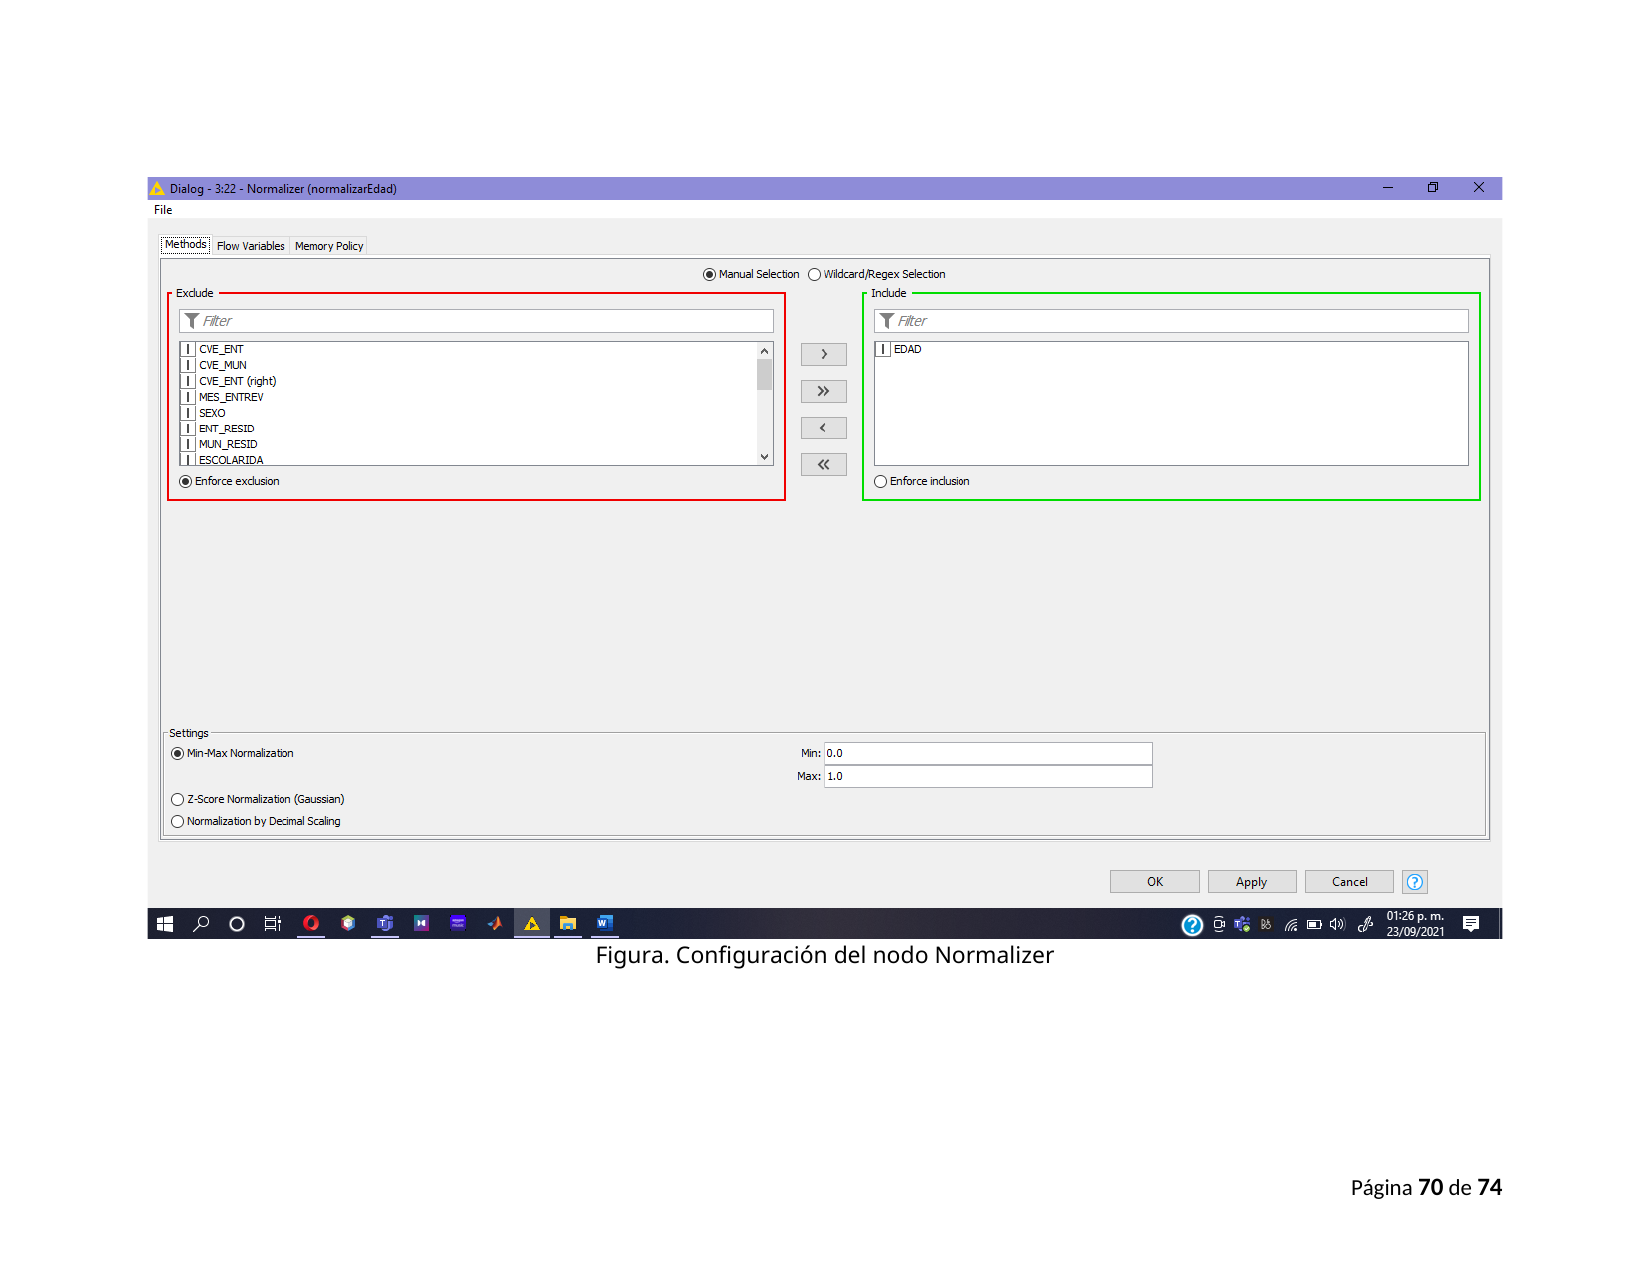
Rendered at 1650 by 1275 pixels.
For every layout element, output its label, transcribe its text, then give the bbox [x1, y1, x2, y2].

picture [147, 177, 1503, 939]
text Figura. Configuración del nodo Normalizer [148, 939, 1502, 970]
